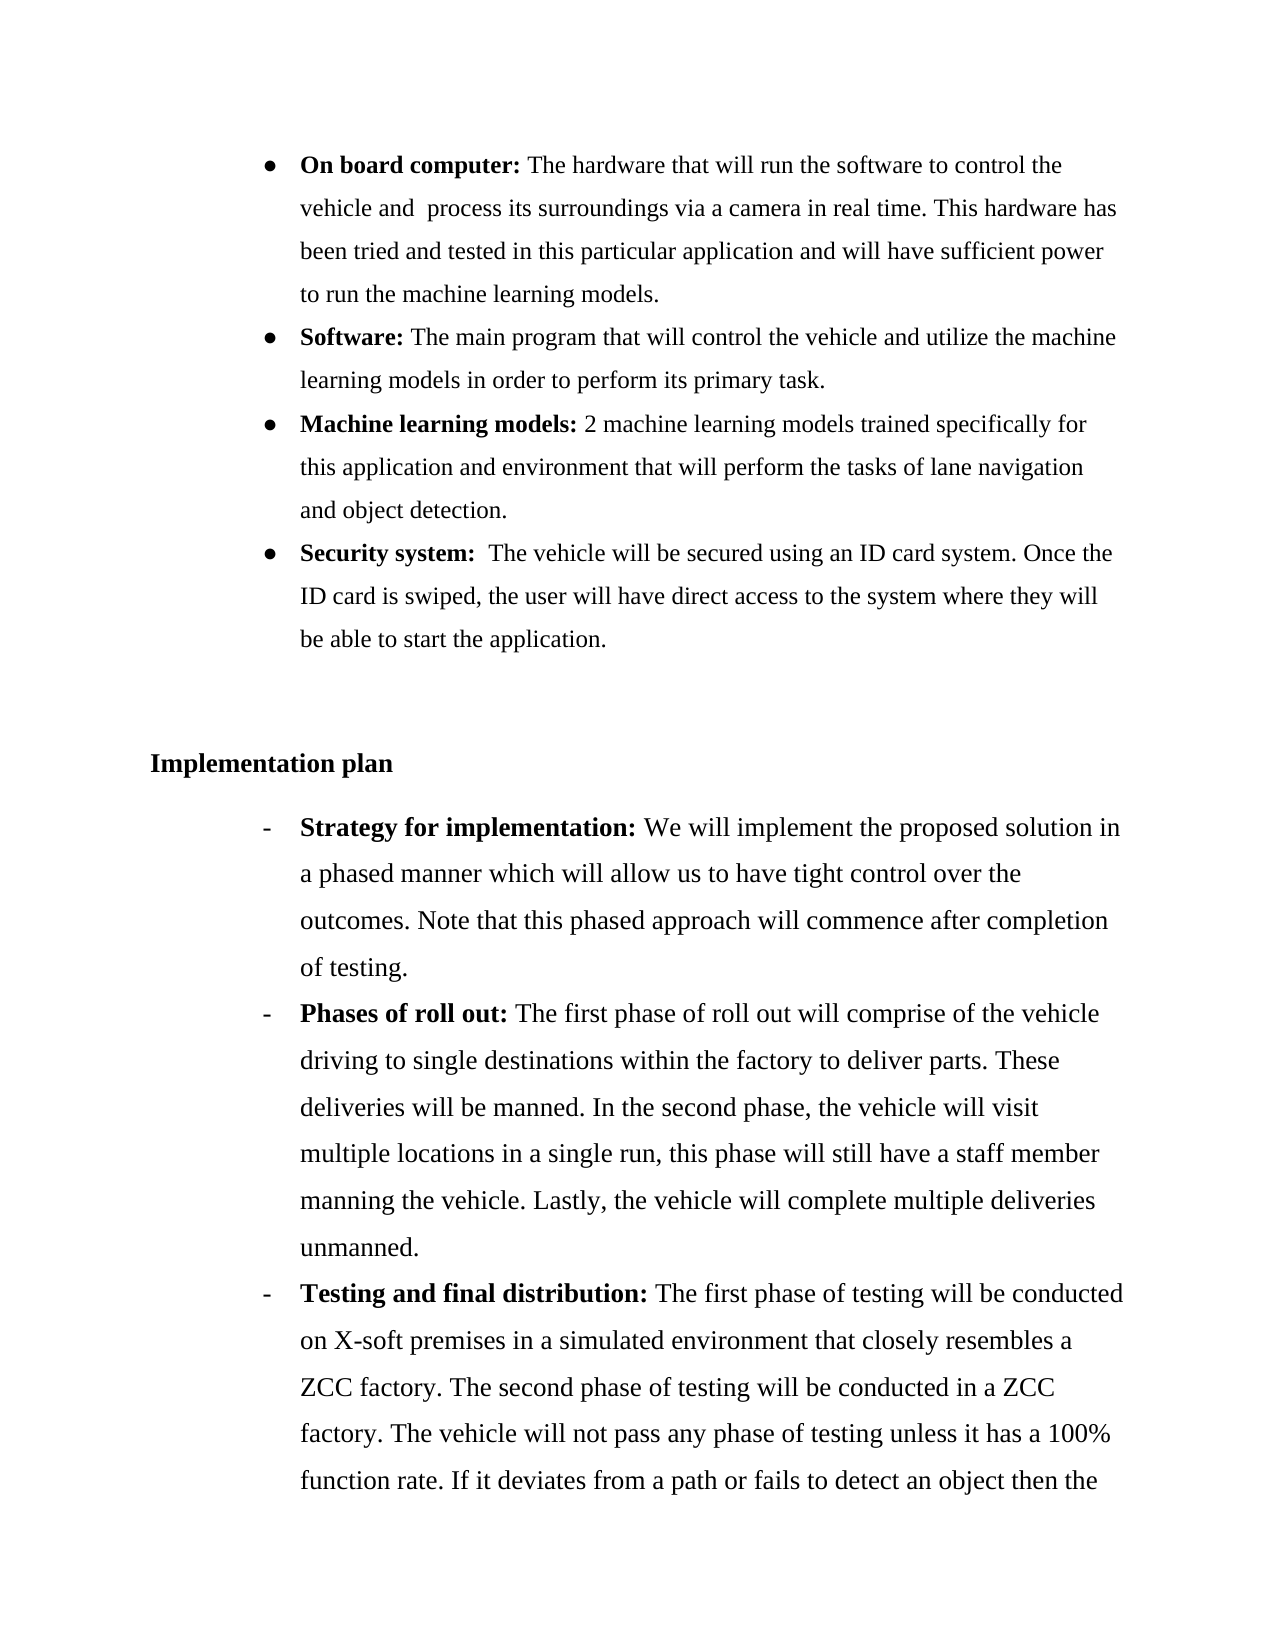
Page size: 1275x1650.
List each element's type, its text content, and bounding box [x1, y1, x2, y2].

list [262, 1277, 1125, 1495]
text Implementation plan [150, 747, 1125, 779]
list Security system: The vehicle will be secured using an ID card system. Once the ID card is swiped, the user will have direct access to the system where they will be able to start the application. [262, 538, 1125, 653]
list Phases of roll out: The first phase of roll out will comprise of the vehicle driving to single destinations within the factory to deliver parts. These deliveries will be manned. In the second phase, the vehicle will visit multiple locations in a single run, this phase will still have a staff member manning the vehicle. Lastly, the vehicle will complete multiple deliveries unmanned. [262, 997, 1125, 1262]
list Software: The main program that will control the vehicle and utilize the machine learning models in order to perform its primary task. [262, 322, 1125, 394]
list Machine learning models: 2 machine learning models trained specifically for this application and environment that will perform the tasks of lane navigation and object detection. [262, 409, 1125, 524]
list Strategy for implementation: We will implement the proposed solution in a phased manner which will allow us to have tight control over the outcomes. Note that this phased approach will commence after completion of testing. [262, 811, 1125, 982]
list On board computer: The hardware that will run the software to control the vehicle and process its surroundings via a camera in real time. This hardware has been tried and tested in this particular application and will have sufficient power to run the machine learning models. [262, 150, 1125, 308]
